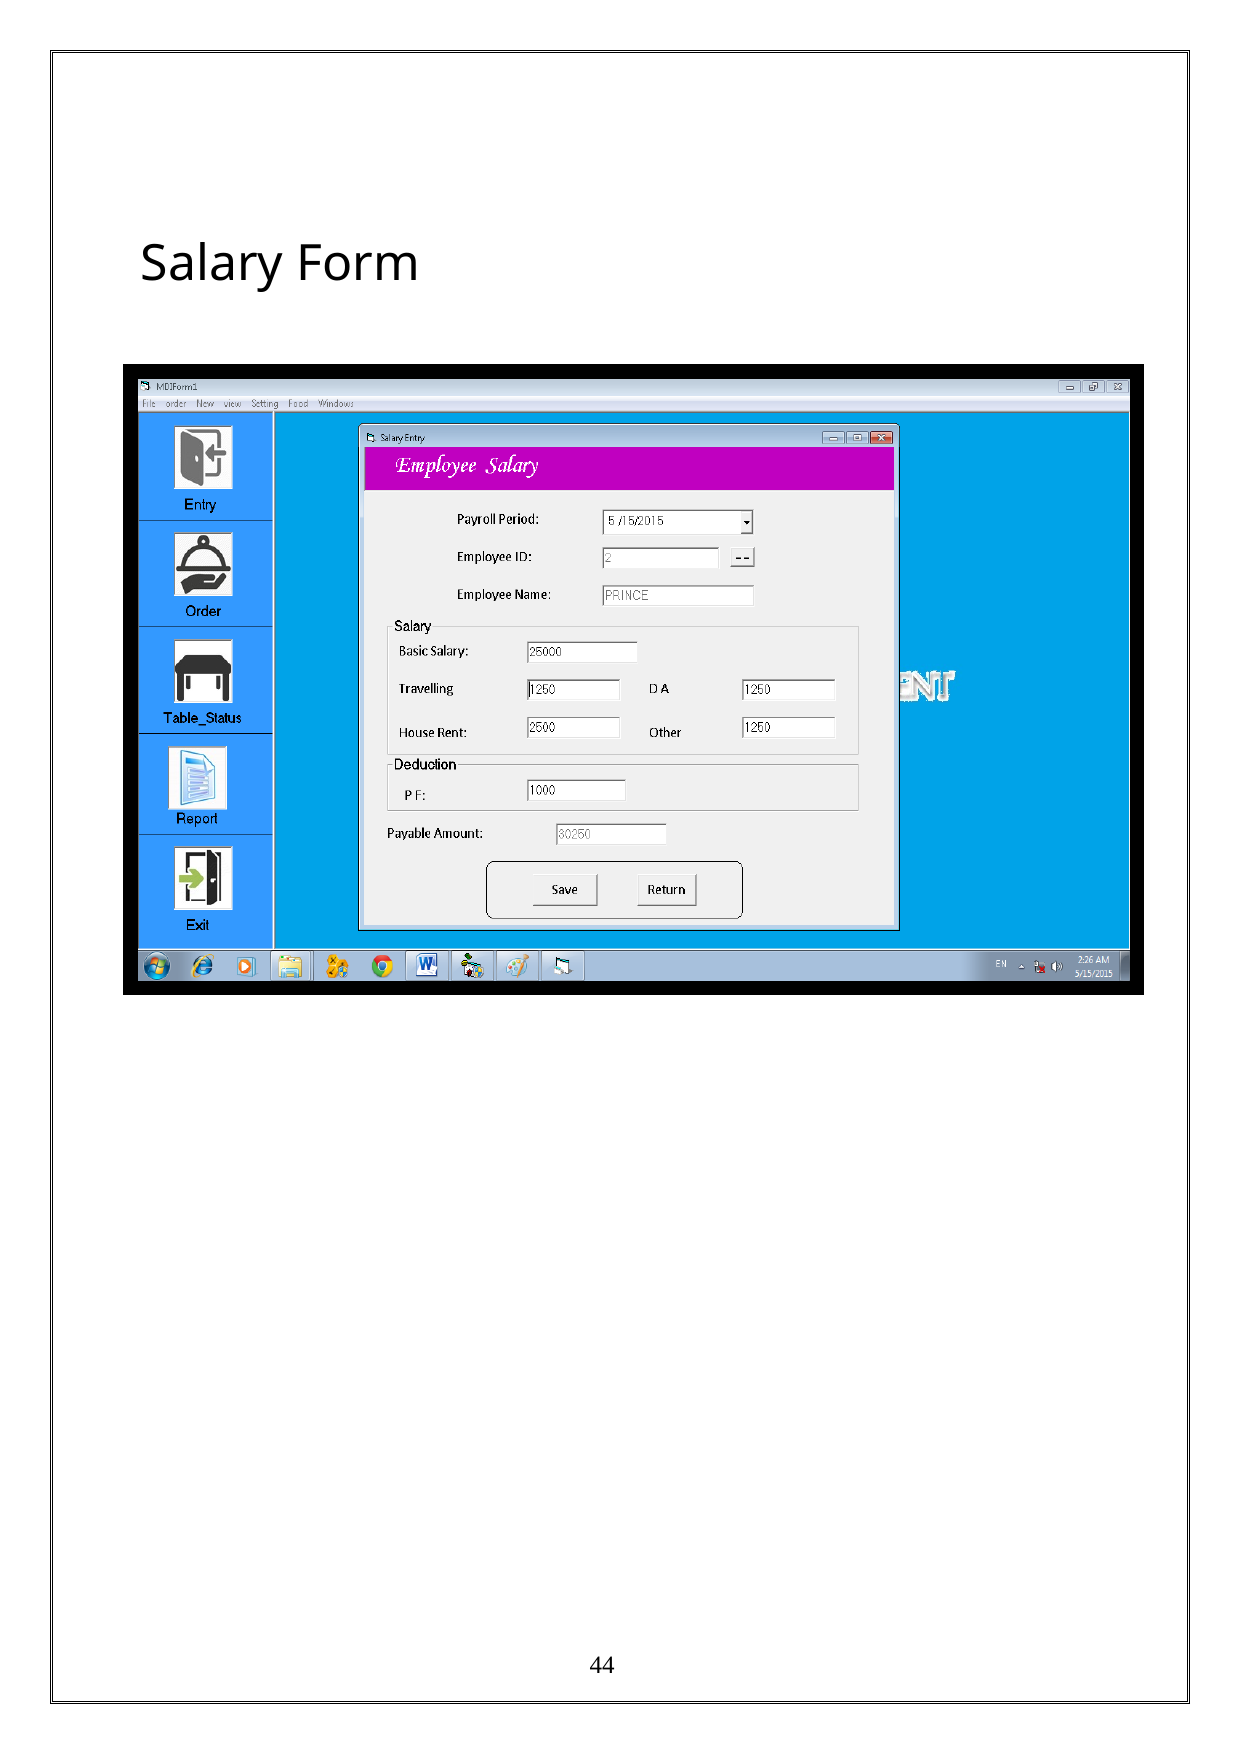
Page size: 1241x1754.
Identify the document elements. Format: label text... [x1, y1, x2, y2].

picture [359, 424, 955, 930]
text Salary Form [141, 227, 1063, 295]
picture [138, 379, 1130, 981]
